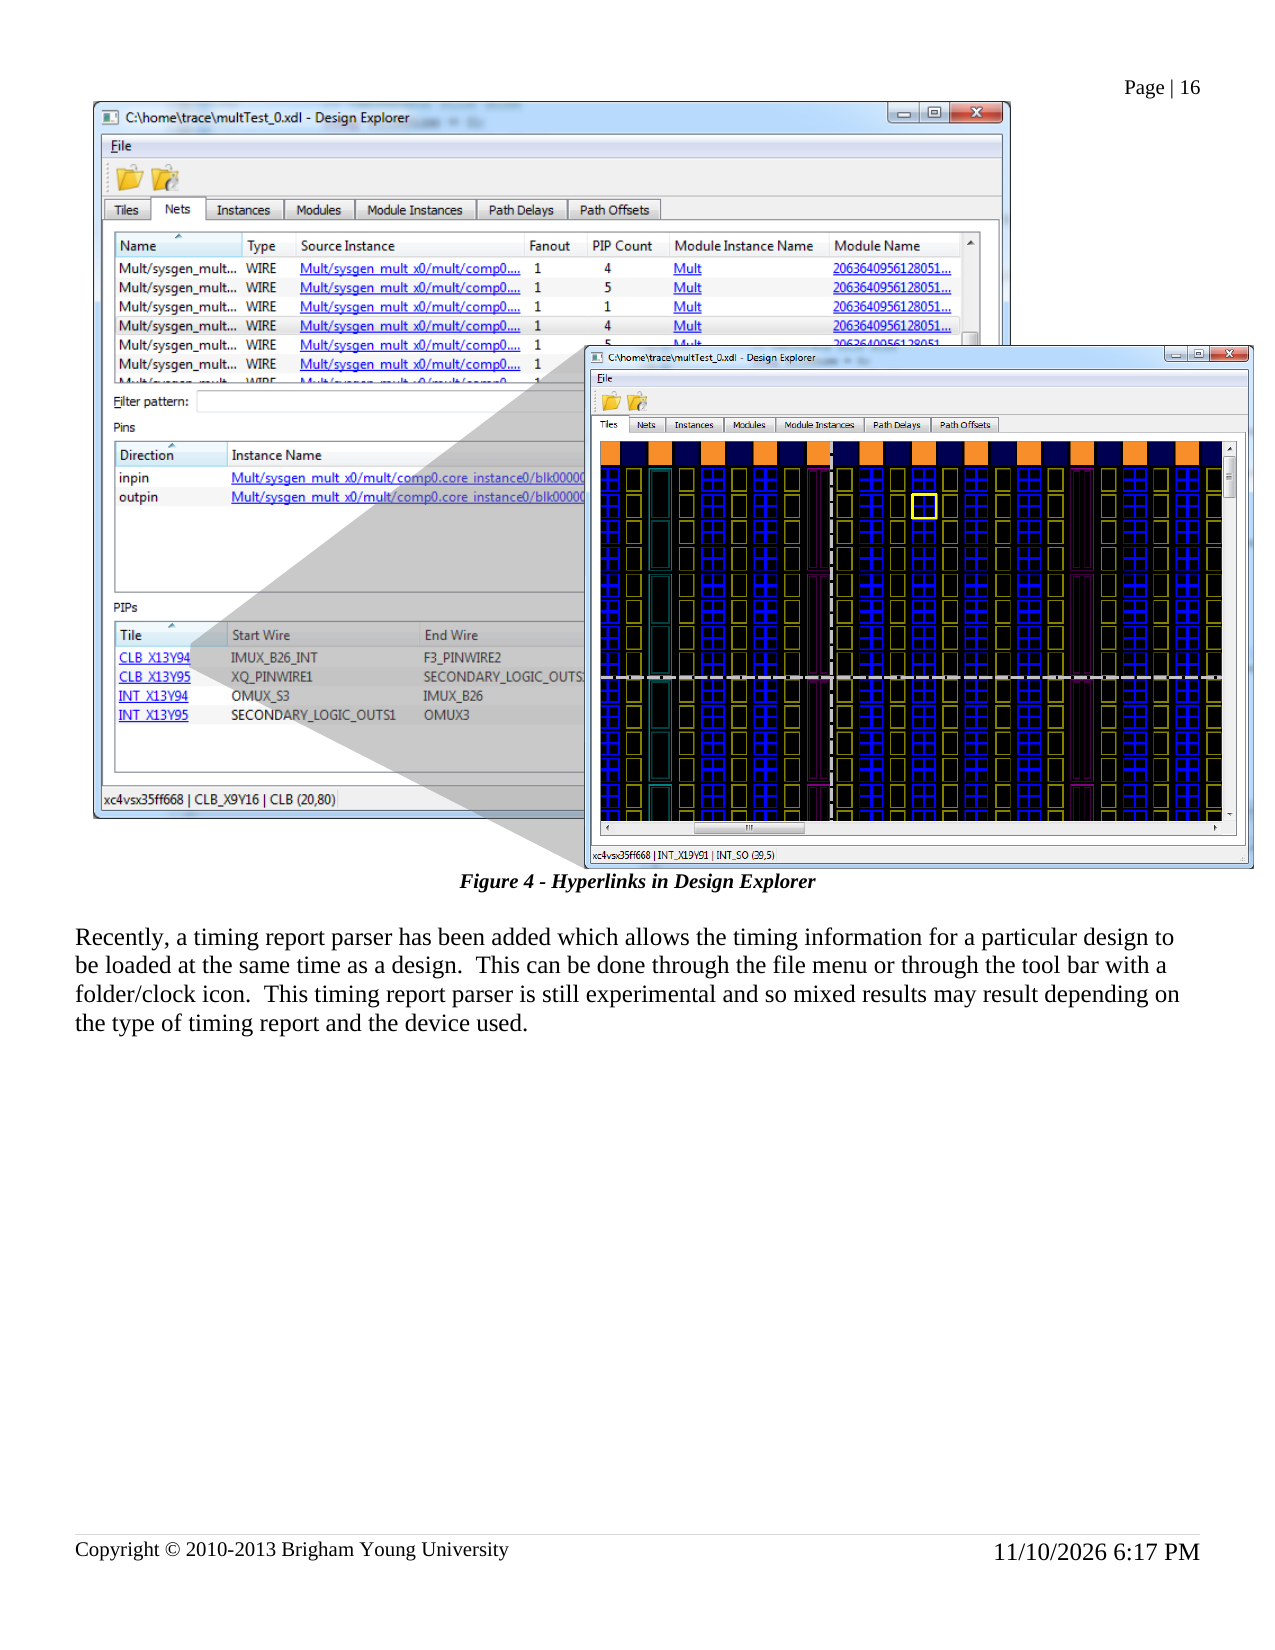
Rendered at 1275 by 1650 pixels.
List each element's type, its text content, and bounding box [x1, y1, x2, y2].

text Recently, a timing report parser has been added which allows the timing information for a particular design to be loaded at the same time as a design. This can be done through the file menu or through the tool bar with a folder/clock icon. This timing report parser is still experimental and so mixed results may result depending on the type of timing report and the device used. [75, 893, 1200, 1037]
picture [93, 101, 1254, 869]
